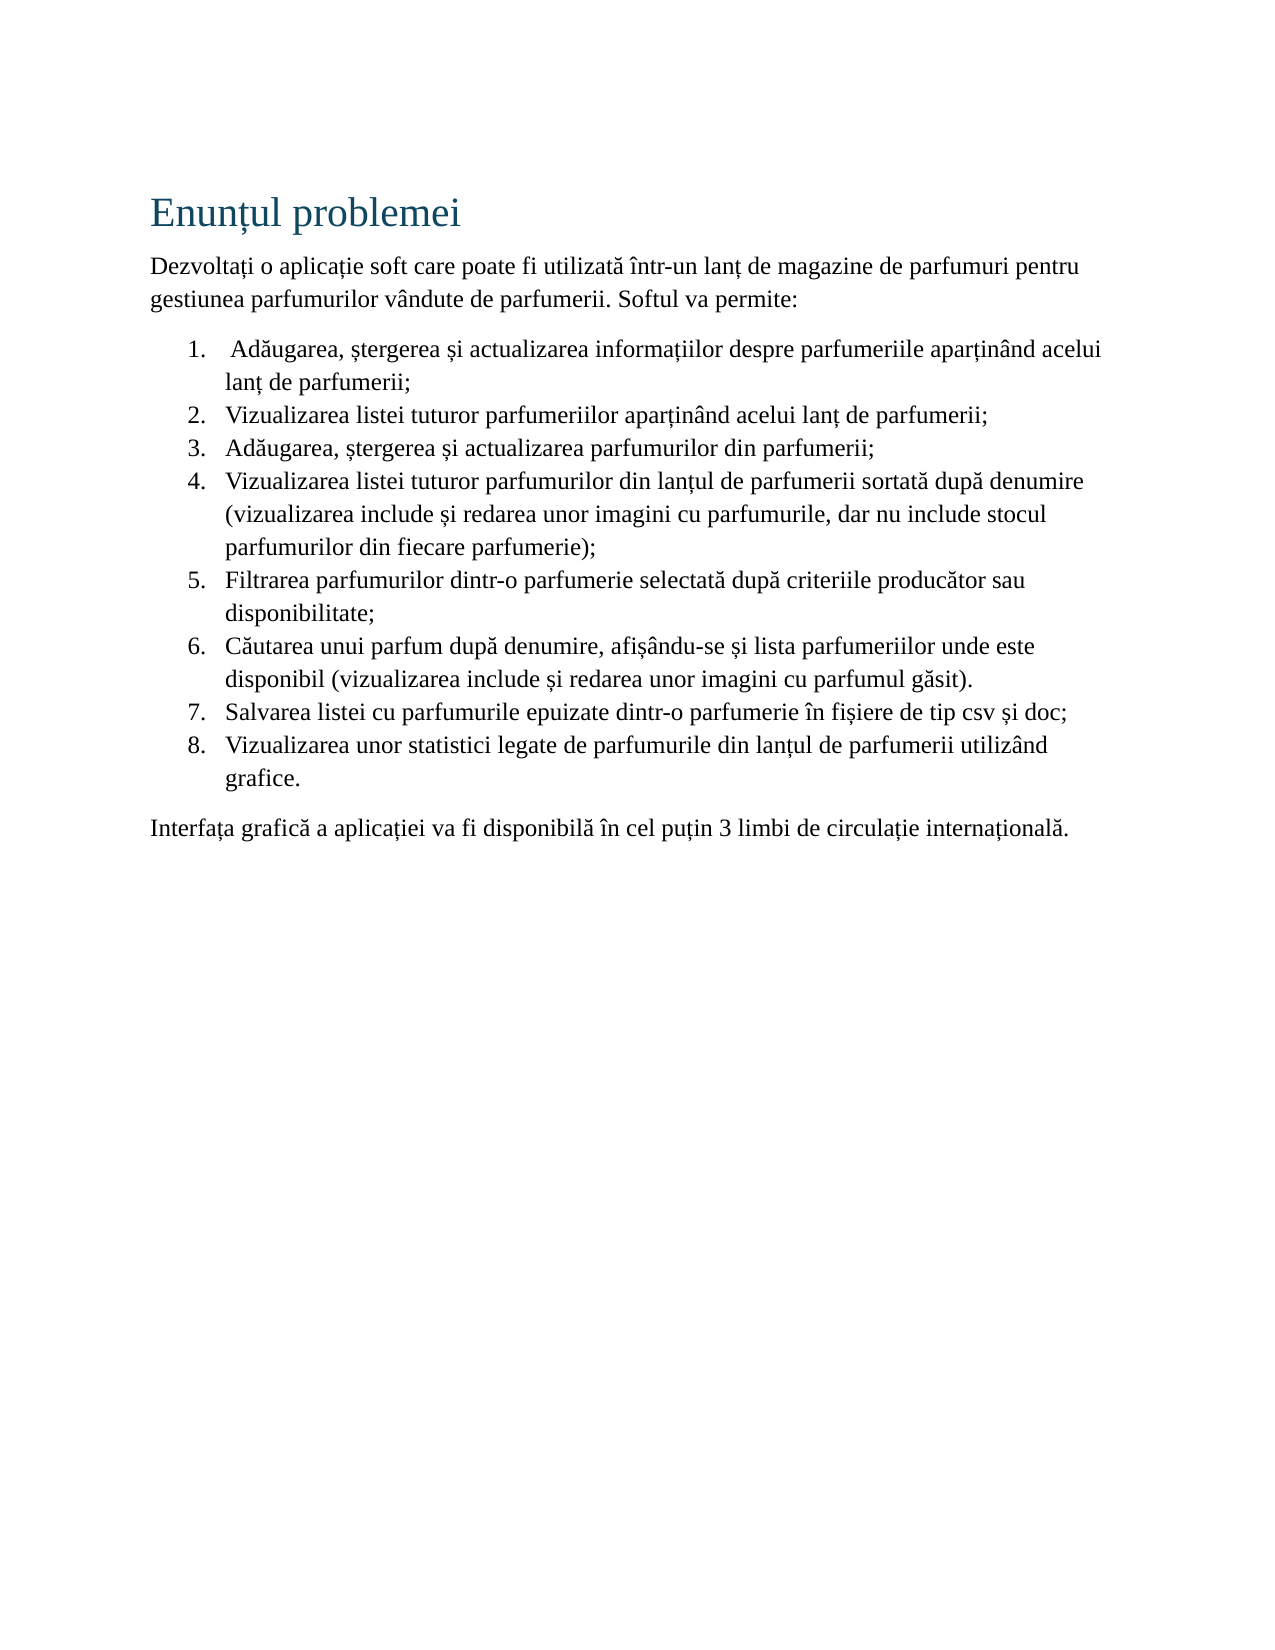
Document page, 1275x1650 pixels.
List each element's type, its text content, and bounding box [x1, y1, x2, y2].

list Salvarea listei cu parfumurile epuizate dintr-o parfumerie în fișiere de tip csv și doc; [187, 697, 1125, 726]
list Căutarea unui parfum după denumire, afișându-se și lista parfumeriilor unde este disponibil (vizualizarea include și redarea unor imagini cu parfumul găsit). [187, 631, 1125, 693]
text Interfața grafică a aplicației va fi disponibilă în cel puțin 3 limbi de circulație internațională. [150, 813, 1125, 841]
list Vizualizarea listei tuturor parfumurilor din lanțul de parfumerii sortată după denumire (vizualizarea include și redarea unor imagini cu parfumurile, dar nu include stocul parfumurilor din fiecare parfumerie); [187, 466, 1125, 561]
list Vizualizarea unor statistici legate de parfumurile din lanțul de parfumerii utilizând grafice. [187, 730, 1125, 792]
list Filtrarea parfumurilor dintr-o parfumerie selectată după criteriile producător sau disponibilitate; [187, 565, 1125, 627]
subtitle Enunțul problemei [150, 187, 1125, 235]
list Vizualizarea listei tuturor parfumeriilor aparținând acelui lanț de parfumerii; [187, 400, 1125, 428]
list Adăugarea, ștergerea și actualizarea parfumurilor din parfumerii; [187, 433, 1125, 461]
text Dezvoltați o aplicație soft care poate fi utilizată într-un lanț de magazine de parfumuri pentru gestiunea parfumurilor vândute de parfumerii. Softul va permite: [150, 251, 1125, 313]
list Adăugarea, ștergerea și actualizarea informațiilor despre parfumeriile aparținând acelui lanț de parfumerii; [187, 334, 1125, 395]
